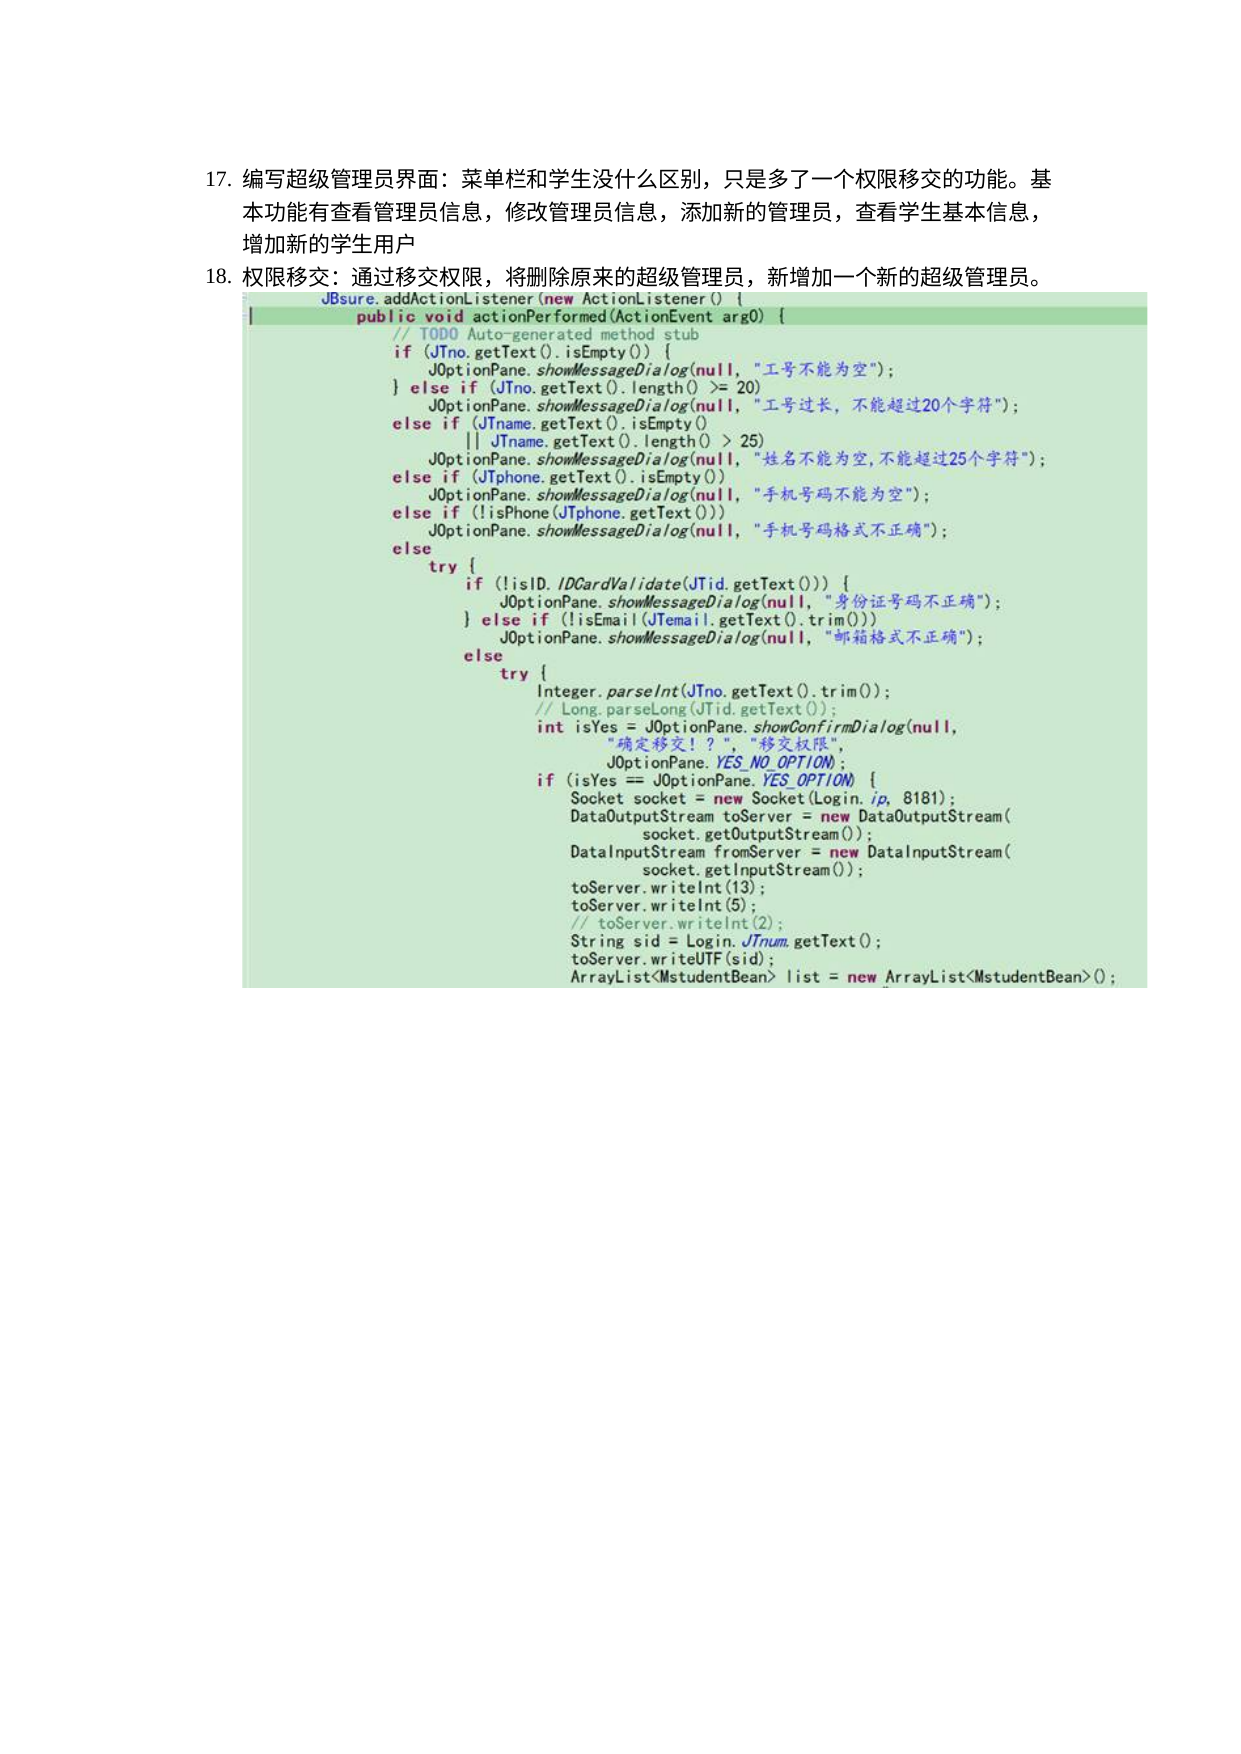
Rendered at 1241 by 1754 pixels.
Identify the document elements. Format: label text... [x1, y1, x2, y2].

picture [242, 292, 1148, 988]
list 编写超级管理员界面：菜单栏和学生没什么区别，只是多了一个权限移交的功能。基本功能有查看管理员信息，修改管理员信息，添加新的管理员，查看学生基本信息，增加新的学生用户 [205, 162, 1053, 259]
list 权限移交：通过移交权限，将删除原来的超级管理员，新增加一个新的超级管理员。 [205, 259, 1053, 292]
